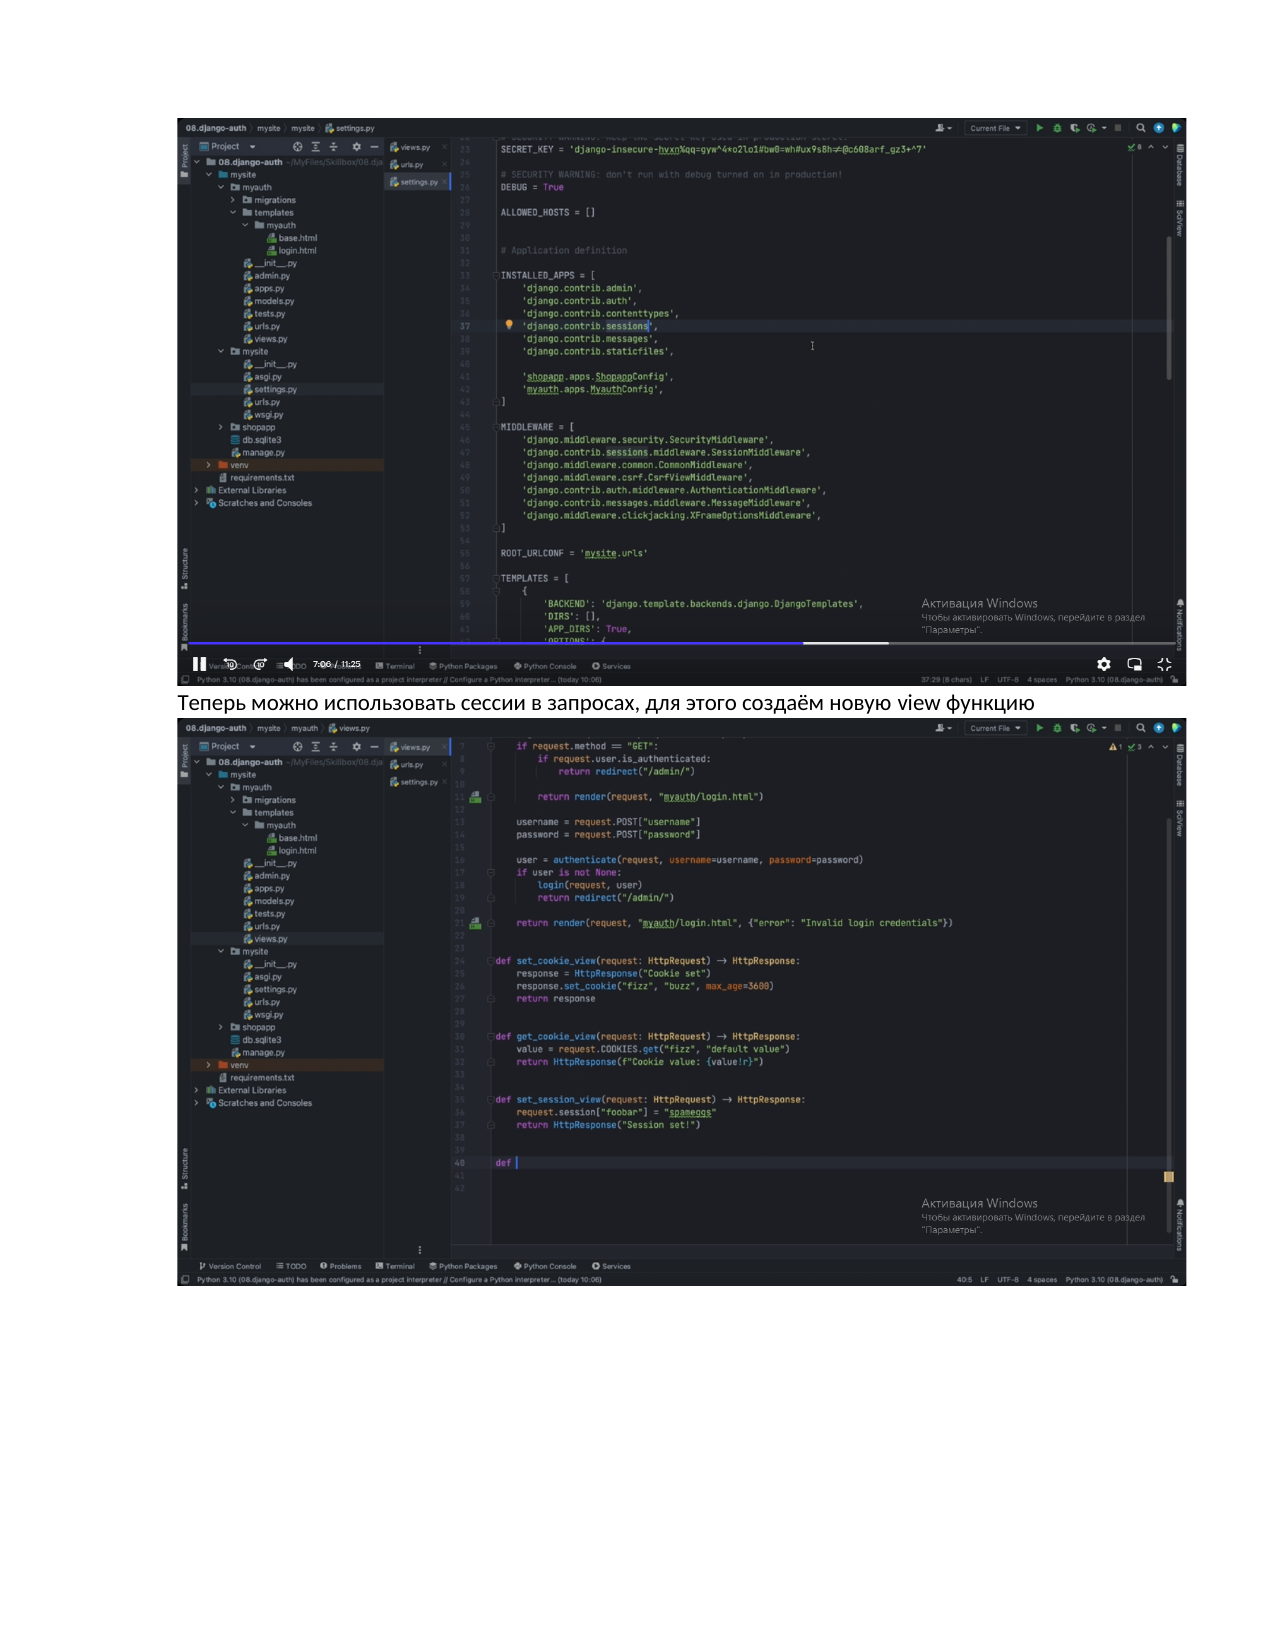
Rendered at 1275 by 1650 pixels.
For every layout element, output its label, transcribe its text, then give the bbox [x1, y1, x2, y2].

picture [177, 718, 1187, 1286]
text Django поддерживает несколько способов хранения сессий: хранение в БД, хранение в виде файлов или просто кэше. Вы можете указать необходимый cпособ хранения в настройках приложения Django. Чтобы использовать сессии в Django нужно убедиться, что midleweare подключён в настройках djangoТеперь можно использовать сессии в запросах, для этого создаём новую view функцию [177, 686, 1186, 718]
picture [177, 118, 1187, 686]
